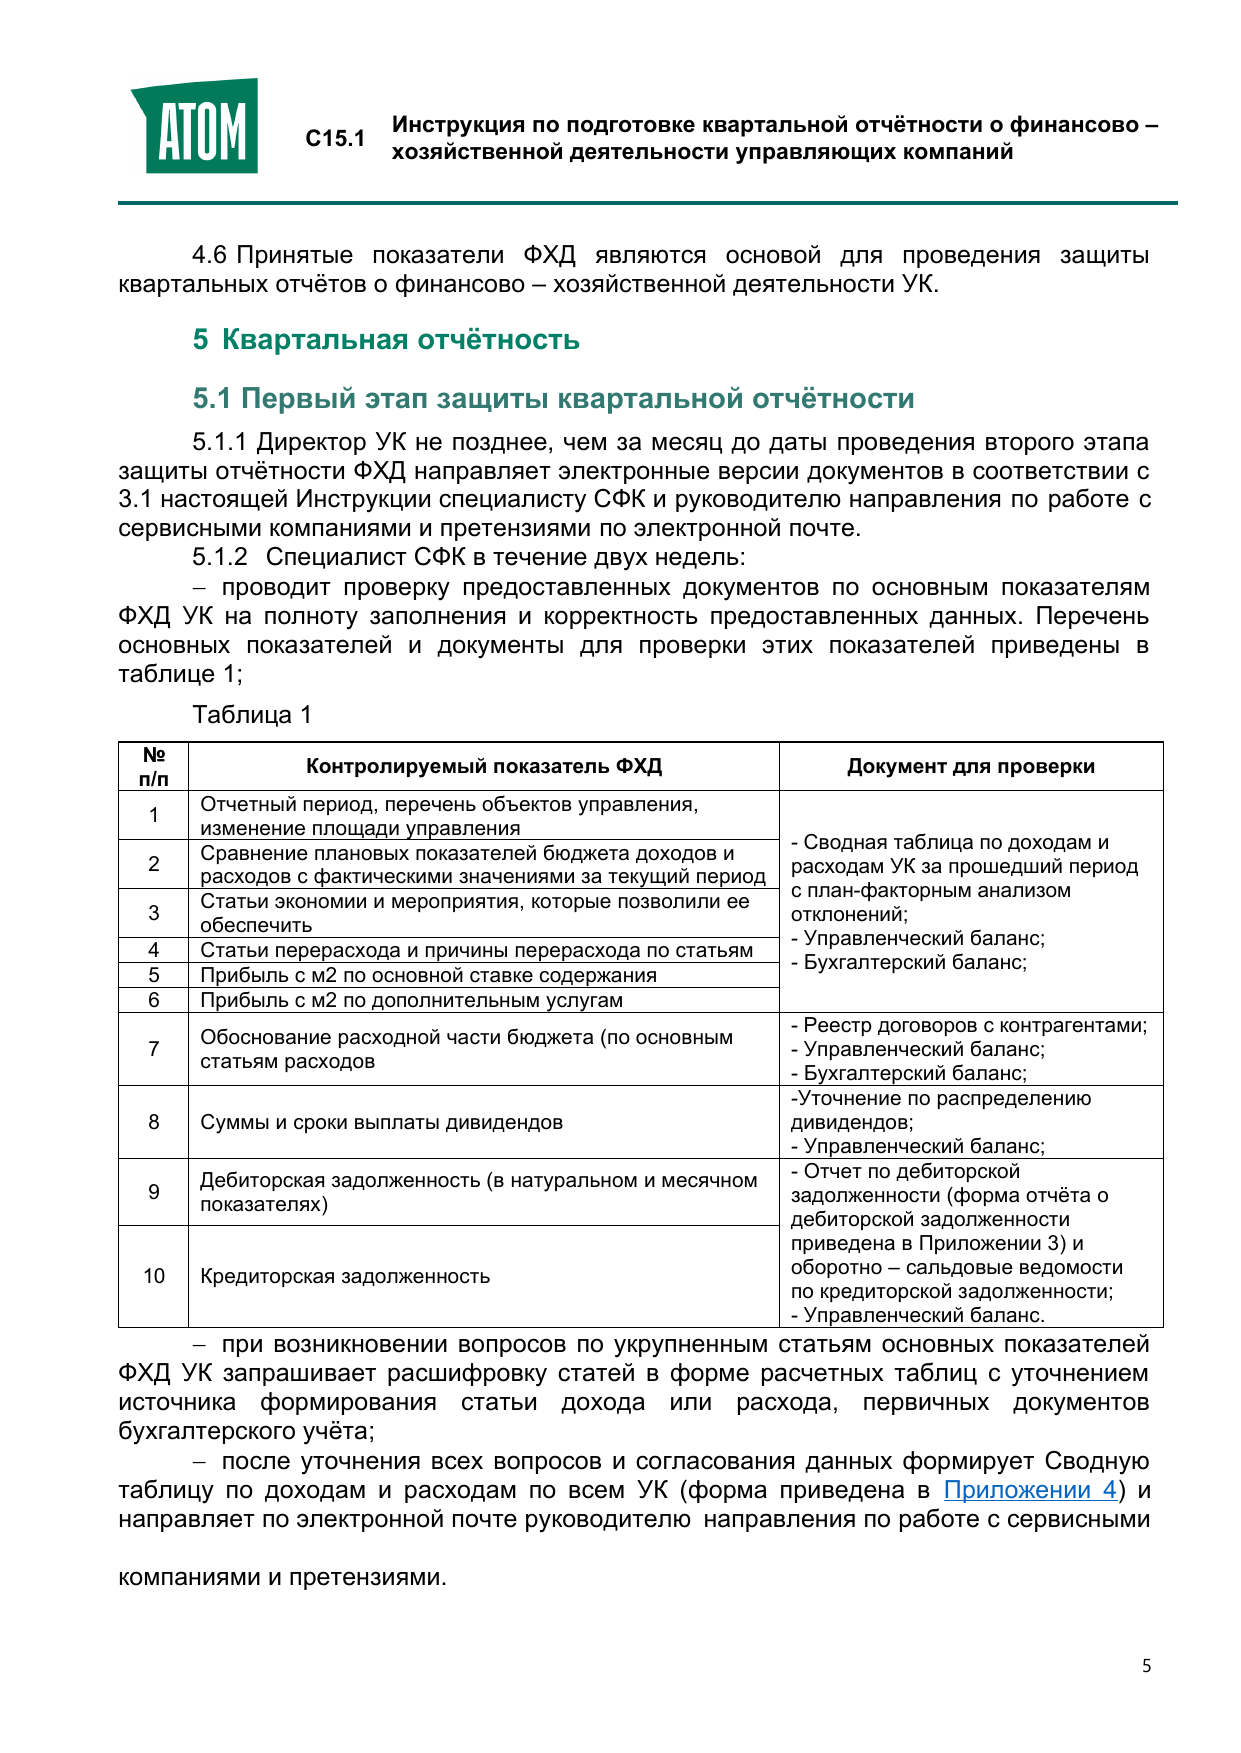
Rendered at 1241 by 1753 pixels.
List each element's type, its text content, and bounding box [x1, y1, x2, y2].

table_cell - Сводная таблица по доходам и расходам УК за прошедший период с план-факторным анализом отклонений; - Управленческий баланс; - Бухгалтерский баланс; [780, 791, 1163, 1012]
table_cell 9 [119, 1159, 188, 1225]
table_cell Статьи экономии и мероприятия, которые позволили ее обеспечить [189, 889, 779, 937]
table_cell 4 [119, 938, 188, 962]
table_cell 1 [119, 791, 188, 839]
table_cell 8 [119, 1086, 188, 1158]
subtitle Квартальная отчётность [118, 322, 1152, 356]
table_header Контролируемый показатель ФХД [189, 743, 779, 790]
table_cell -Уточнение по распределению дивидендов; - Управленческий баланс; [780, 1086, 1163, 1158]
table_cell Суммы и сроки выплаты дивидендов [189, 1086, 779, 1158]
text 5.1.1 Директор УК не позднее, чем за месяц до даты проведения второго этапа защиты отчётности ФХД направляет электронные версии документов в соответствии с 3.1 настоящей Инструкции специалисту СФК и руководителю направления по работе с сервисными компаниями и претензиями по электронной почте. [118, 427, 1152, 542]
table_cell Сравнение плановых показателей бюджета доходов и расходов с фактическими значениями за текущий период [189, 840, 779, 888]
table_cell Отчетный период, перечень объектов управления, изменение площади управления [189, 791, 779, 839]
table_cell Кредиторская задолженность [189, 1226, 779, 1327]
table_header Документ для проверки [780, 743, 1163, 790]
table_header № п/п [119, 743, 188, 790]
table_cell 7 [119, 1013, 188, 1085]
text Таблица 1 [118, 700, 1152, 729]
list Специалист СФК в течение двух недель: [118, 542, 1152, 571]
list проводит проверку предоставленных документов по основным показателям ФХД УК на полноту заполнения и корректность предоставленных данных. Перечень основных показателей и документы для проверки этих показателей приведены в таблице 1; [118, 571, 1152, 688]
table_cell Статьи перерасхода и причины перерасхода по статьям [189, 938, 779, 962]
table_cell 6 [119, 988, 188, 1012]
table_cell Дебиторская задолженность (в натуральном и месячном показателях) [189, 1159, 779, 1225]
table_cell 3 [119, 889, 188, 937]
table_cell 2 [119, 840, 188, 888]
table_cell 10 [119, 1226, 188, 1327]
table_cell 5 [119, 963, 188, 987]
text 5.1 Первый этап защиты квартальной отчётности [118, 381, 1152, 414]
table_cell Прибыль с м2 по дополнительным услугам [189, 988, 779, 1012]
table_cell - Отчет по дебиторской задолженности (форма отчёта о дебиторской задолженности приведена в Приложении 3) и оборотно – сальдовые ведомости по кредиторской задолженности; - Управленческий баланс. [780, 1159, 1163, 1327]
table_cell Обоснование расходной части бюджета (по основным статьям расходов [189, 1013, 779, 1085]
list Принятые показатели ФХД являются основой для проведения защиты квартальных отчётов о финансово – хозяйственной деятельности УК. [118, 240, 1152, 297]
table_cell - Реестр договоров с контрагентами; - Управленческий баланс; - Бухгалтерский баланс; [780, 1013, 1163, 1085]
list при возникновении вопросов по укрупненным статьям основных показателей ФХД УК запрашивает расшифровку статей в форме расчетных таблиц с уточнением источника формирования статьи дохода или расхода, первичных документов бухгалтерского учёта; [118, 1328, 1152, 1445]
table_cell Прибыль с м2 по основной ставке содержания [189, 963, 779, 987]
list после уточнения всех вопросов и согласования данных формирует Сводную таблицу по доходам и расходам по всем УК (форма приведена в Приложении 4) и направляет по электронной почте руководителю направления по работе с сервисными компаниями и претензиями. [118, 1445, 1152, 1590]
picture [129, 75, 261, 176]
